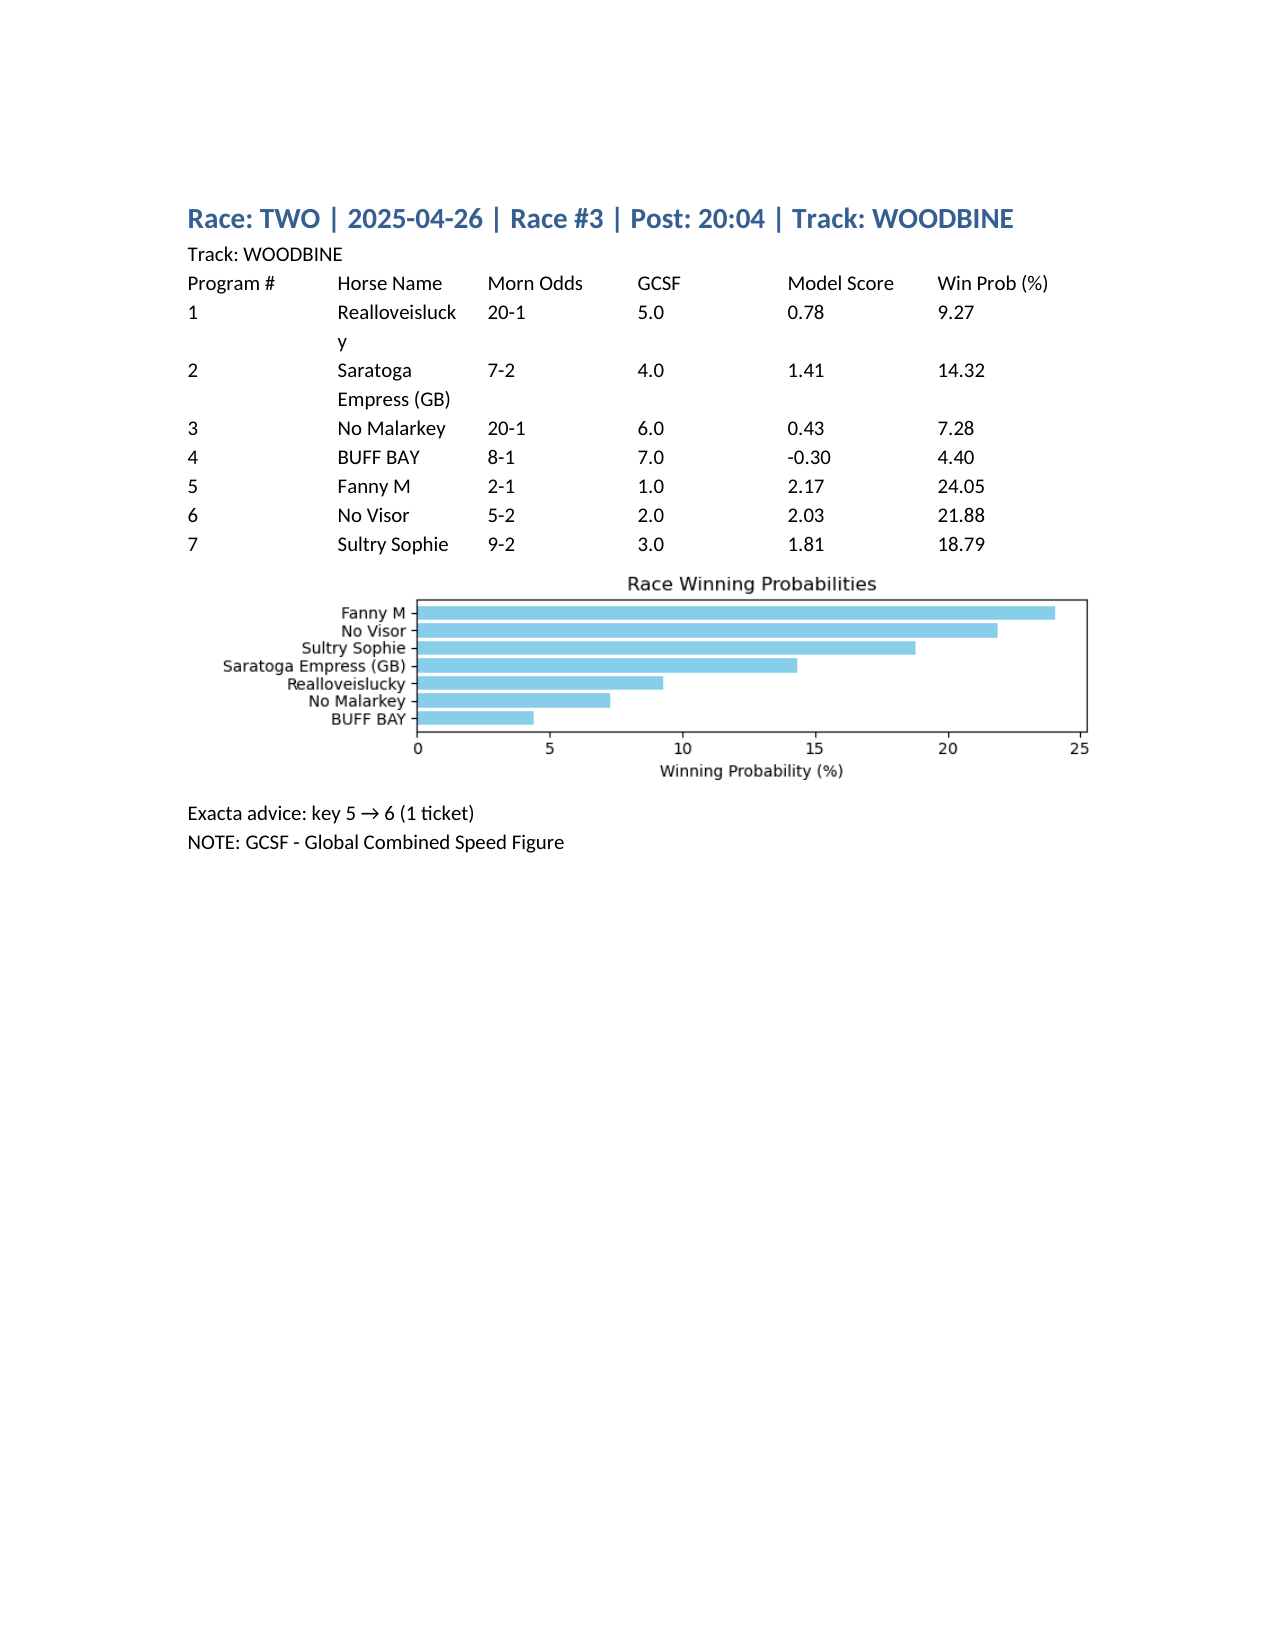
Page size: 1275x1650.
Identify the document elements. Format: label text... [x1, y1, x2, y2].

subtitle Race: TWO | 2025-04-26 | Race #3 | Post: 20:04 | Track: WOODBINE [187, 200, 1087, 236]
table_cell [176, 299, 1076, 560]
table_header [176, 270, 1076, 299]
picture [206, 560, 1107, 797]
text NOTE: GCSF - Global Combined Speed Figure [187, 829, 1087, 855]
text Exacta advice: key 5 → 6 (1 ticket) [187, 800, 1087, 826]
text Track: WOODBINE [187, 241, 1087, 266]
